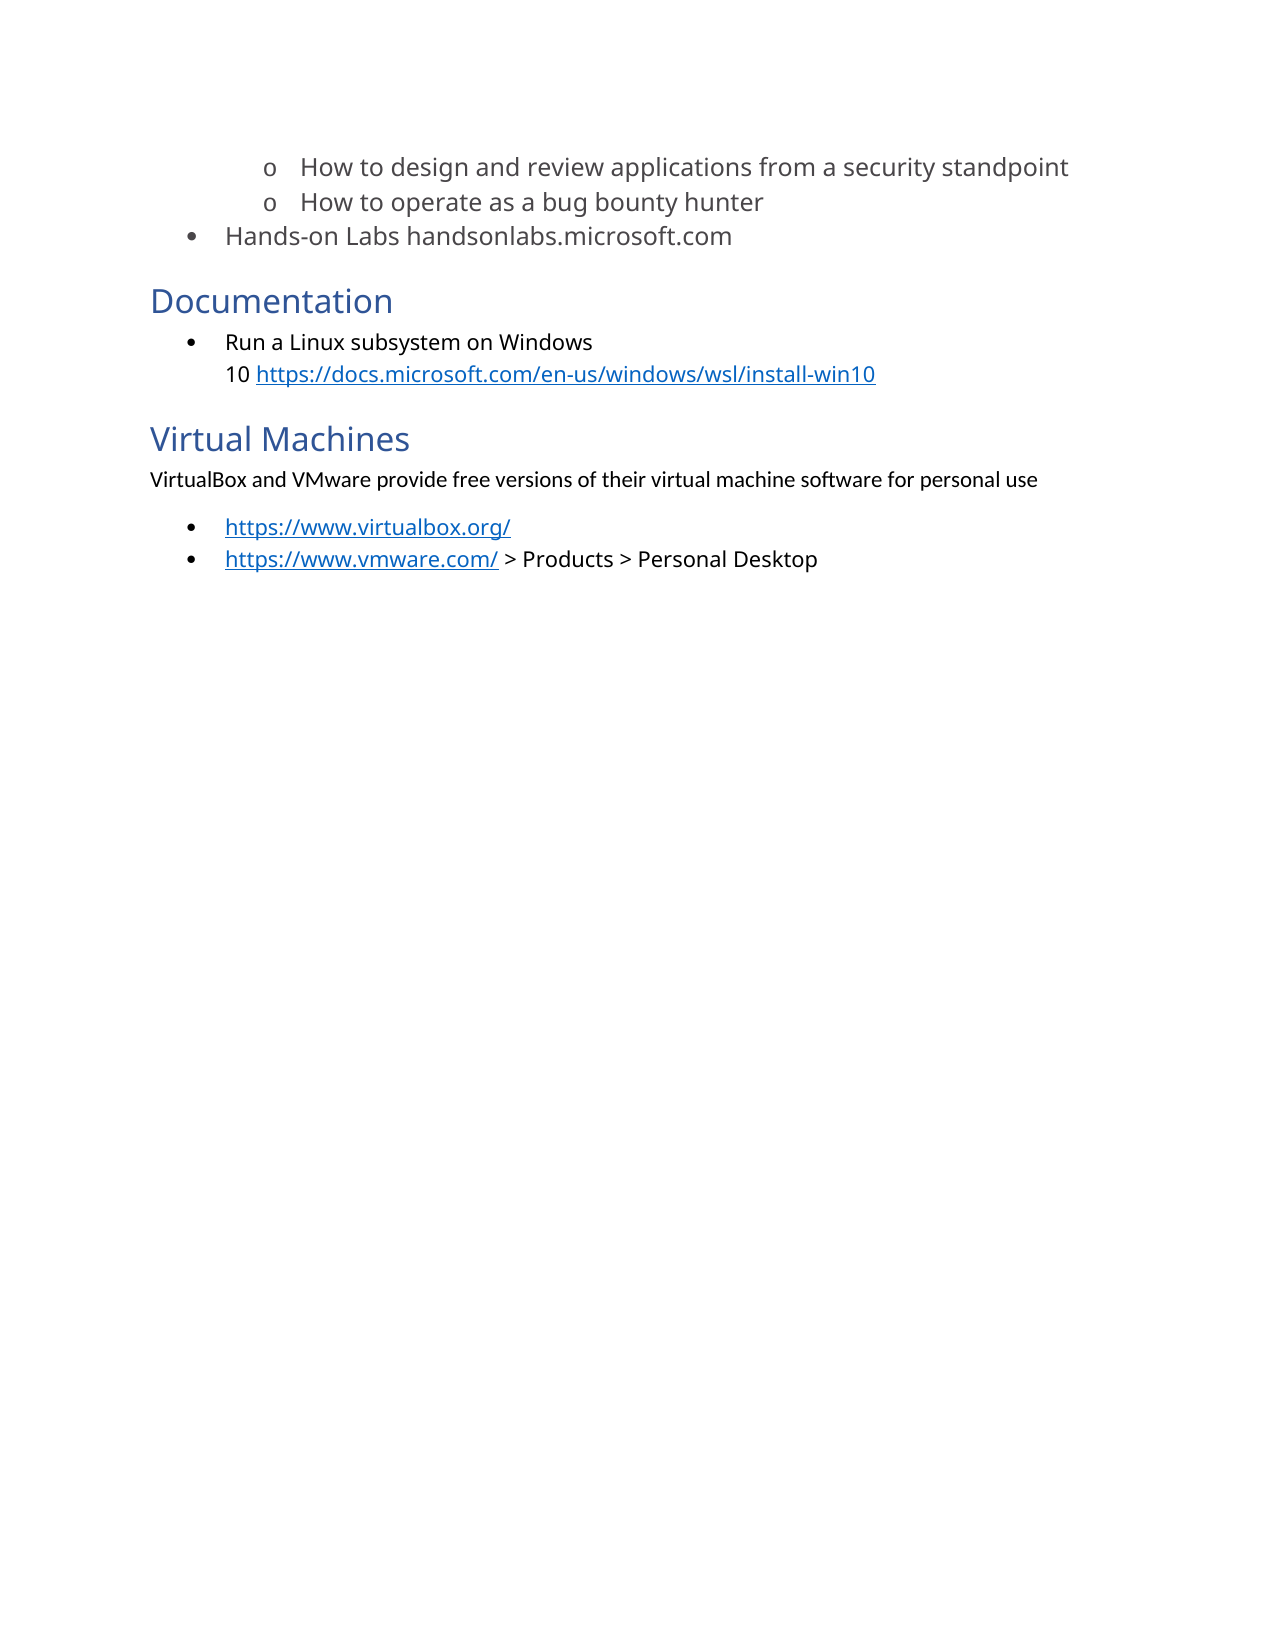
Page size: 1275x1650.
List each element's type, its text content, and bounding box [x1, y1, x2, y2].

list https://www.virtualbox.org/ [187, 512, 1125, 541]
list Run a Linux subsystem on Windows 10 https://docs.microsoft.com/en-us/windows/wsl/install-win10 [187, 327, 1125, 388]
subtitle Documentation [150, 278, 1125, 323]
list https://www.vmware.com/ > Products > Personal Desktop [187, 544, 1125, 573]
subtitle Virtual Machines [150, 416, 1125, 461]
text VirtualBox and VMware provide free versions of their virtual machine software for personal use [150, 465, 1125, 493]
list How to operate as a bug bounty hunter [262, 184, 1125, 218]
list How to design and review applications from a security standpoint [262, 150, 1125, 184]
list Hands-on Labs handsonlabs.microsoft.com [187, 218, 1125, 253]
